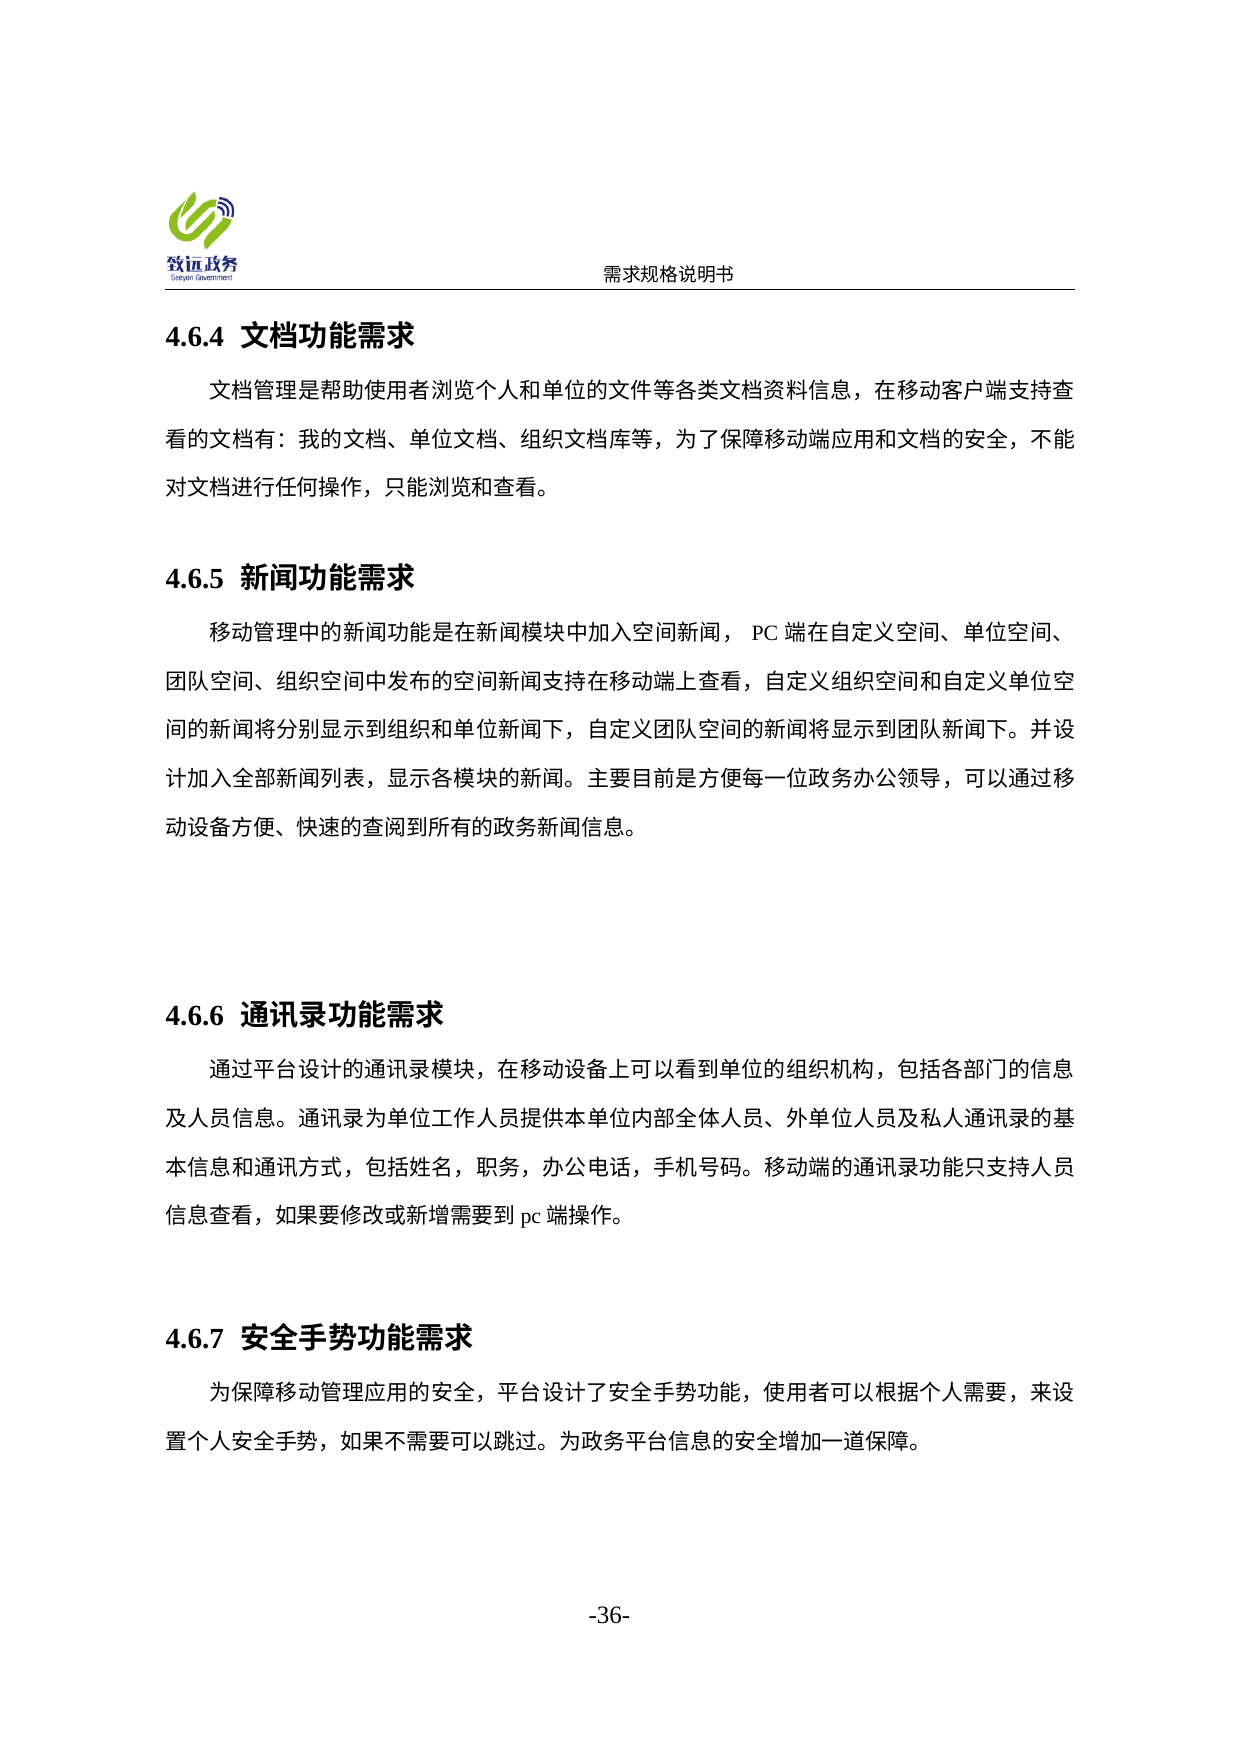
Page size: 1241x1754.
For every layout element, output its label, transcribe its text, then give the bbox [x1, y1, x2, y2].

text 通过平台设计的通讯录模块，在移动设备上可以看到单位的组织机构，包括各部门的信息及人员信息。通讯录为单位工作人员提供本单位内部全体人员、外单位人员及私人通讯录的基本信息和通讯方式，包括姓名，职务，办公电话，手机号码。移动端的通讯录功能只支持人员信息查看，如果要修改或新增需要到 pc 端操作。 [165, 1052, 1075, 1230]
subtitle 文档功能需求 [165, 301, 1075, 366]
subtitle 安全手势功能需求 [165, 1304, 1075, 1369]
text 文档管理是帮助使用者浏览个人和单位的文件等各类文档资料信息，在移动客户端支持查看的文档有：我的文档、单位文档、组织文档库等，为了保障移动端应用和文档的安全，不能对文档进行任何操作，只能浏览和查看。 [165, 372, 1075, 502]
text 移动管理中的新闻功能是在新闻模块中加入空间新闻， PC 端在自定义空间、单位空间、团队空间、组织空间中发布的空间新闻支持在移动端上查看，自定义组织空间和自定义单位空间的新闻将分别显示到组织和单位新闻下，自定义团队空间的新闻将显示到团队新闻下。并设计加入全部新闻列表，显示各模块的新闻。主要目前是方便每一位政务办公领导，可以通过移动设备方便、快速的查阅到所有的政务新闻信息。 [165, 614, 1075, 842]
picture [165, 190, 238, 282]
subtitle 新闻功能需求 [165, 543, 1075, 608]
text 为保障移动管理应用的安全，平台设计了安全手势功能，使用者可以根据个人需要，来设置个人安全手势，如果不需要可以跳过。为政务平台信息的安全增加一道保障。 [165, 1375, 1075, 1456]
subtitle 通讯录功能需求 [165, 980, 1075, 1045]
